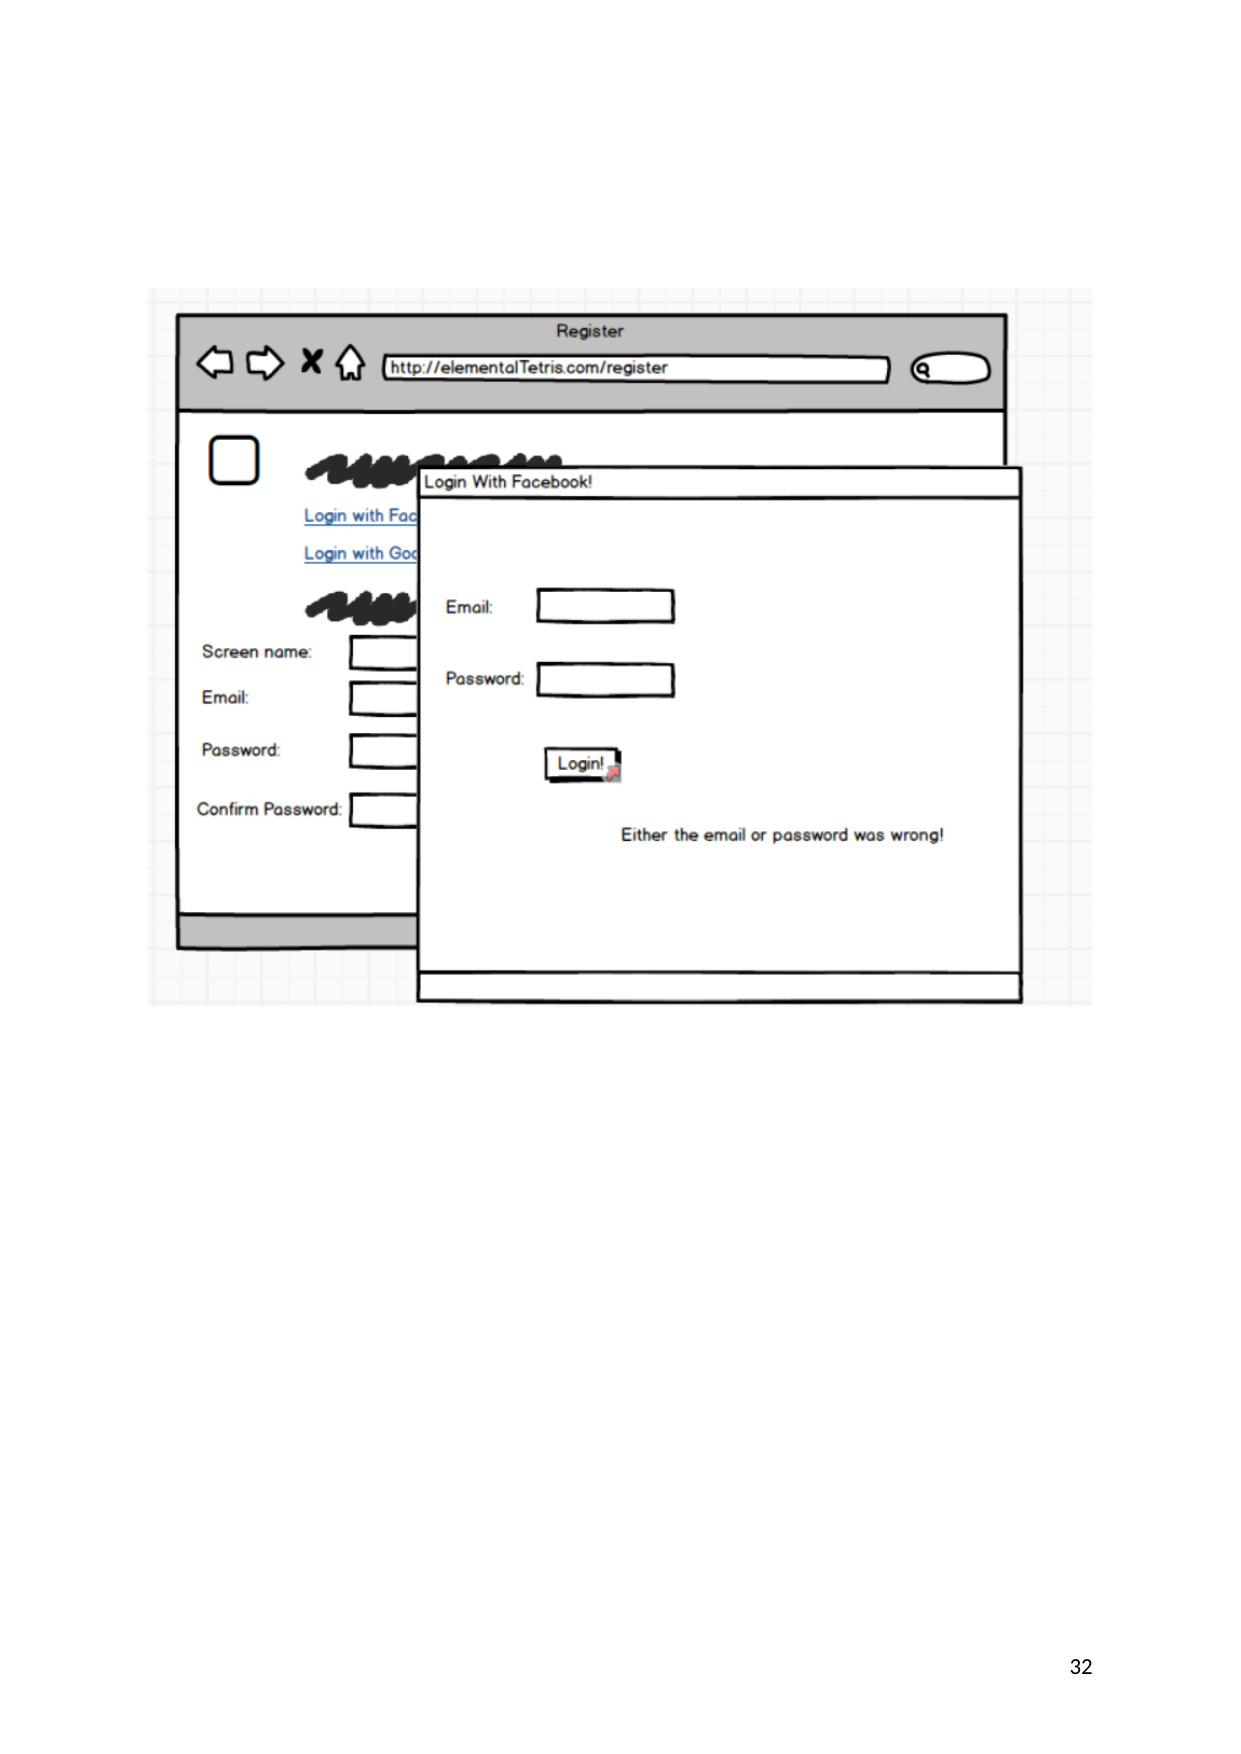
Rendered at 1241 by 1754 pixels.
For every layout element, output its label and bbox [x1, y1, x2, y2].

picture [147, 288, 1093, 1007]
